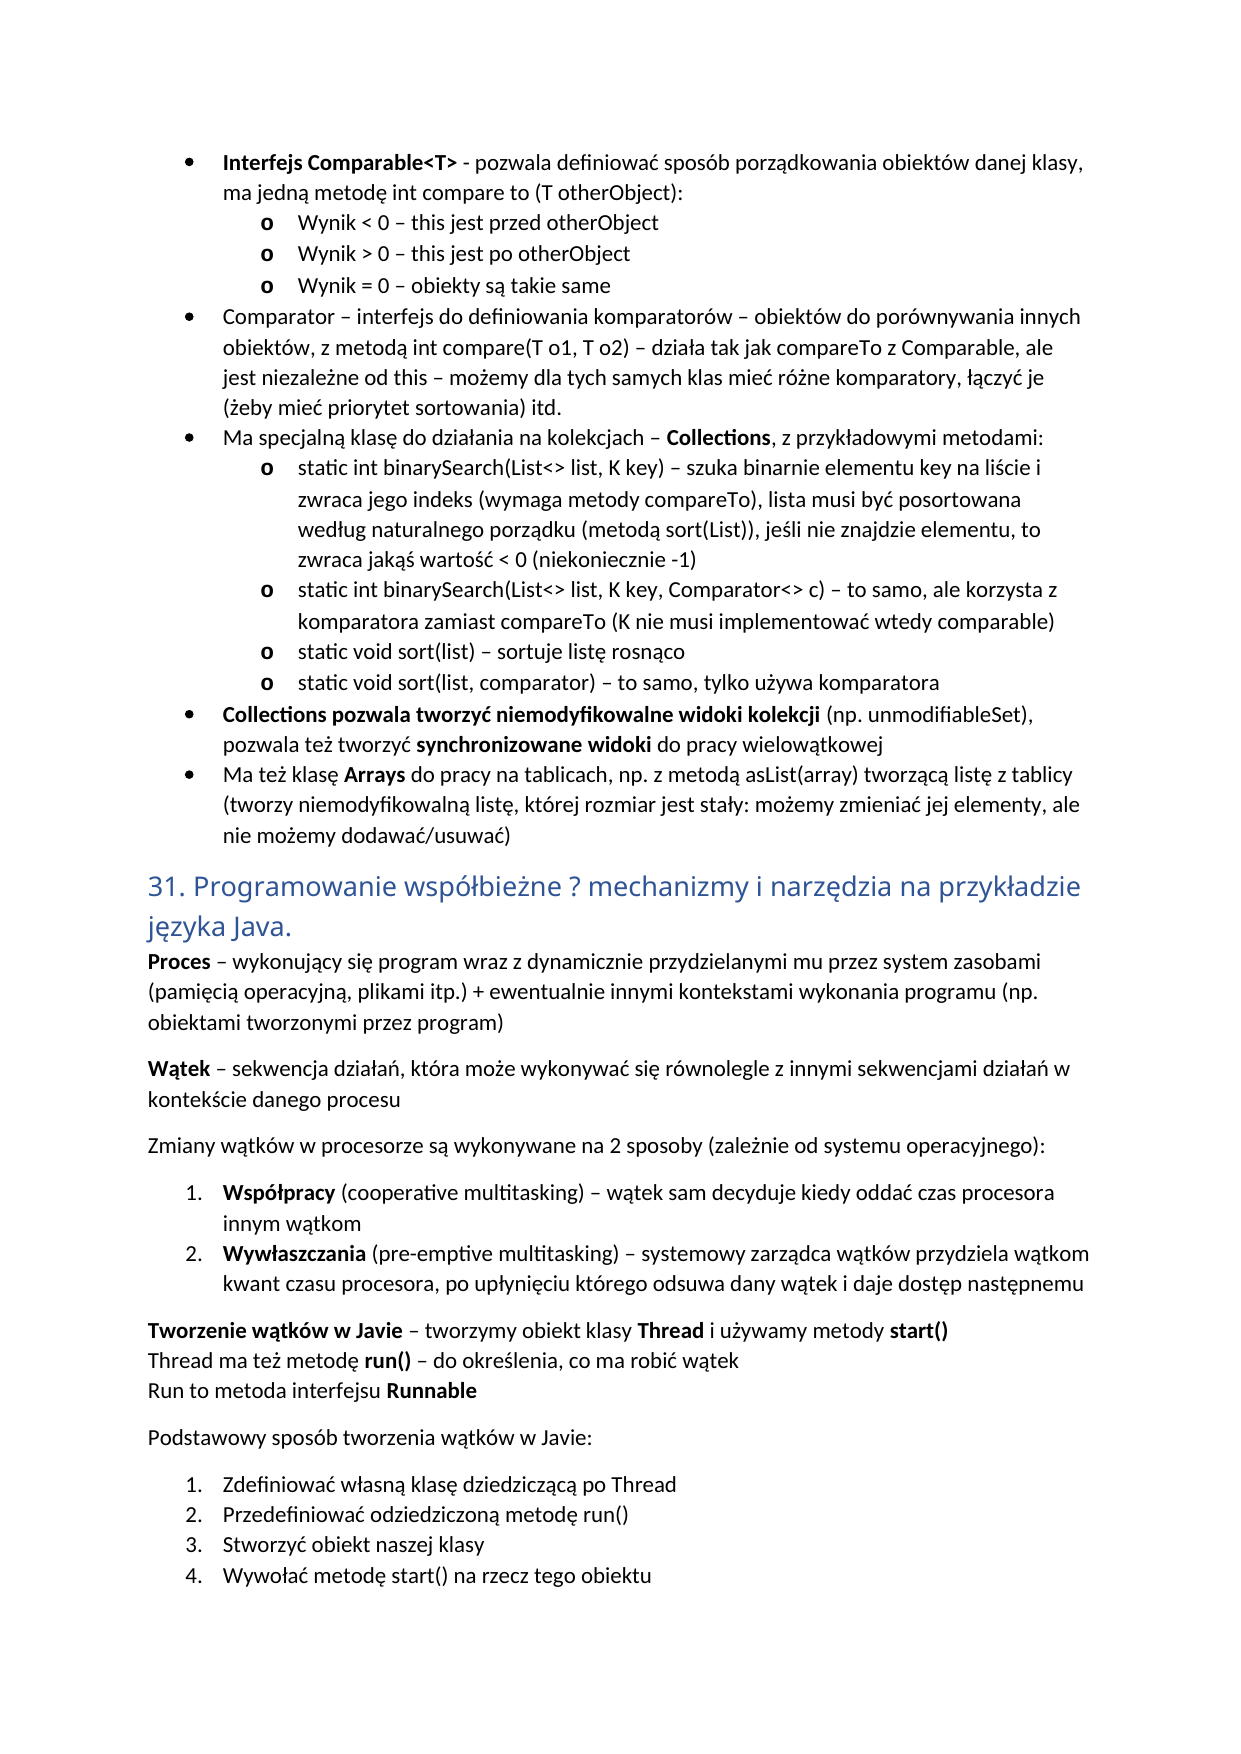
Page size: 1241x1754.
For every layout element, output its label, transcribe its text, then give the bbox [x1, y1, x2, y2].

list static void sort(list) – sortuje listę rosnąco [260, 637, 1093, 666]
list Współpracy (cooperative multitasking) – wątek sam decyduje kiedy oddać czas procesora innym wątkom [185, 1178, 1093, 1237]
list Wywłaszczania (pre-emptive multitasking) – systemowy zarządca wątków przydziela wątkom kwant czasu procesora, po upłynięciu którego odsuwa dany wątek i daje dostęp następnemu [185, 1239, 1093, 1297]
subtitle 31. Programowanie współbieżne ? mechanizmy i narzędzia na przykładzie języka Java. [148, 868, 1093, 944]
list Comparator – interfejs do definiowania komparatorów – obiektów do porównywania innych obiektów, z metodą int compare(T o1, T o2) – działa tak jak compareTo z Comparable, ale jest niezależne od this – możemy dla tych samych klas mieć różne komparatory, łączyć je (żeby mieć priorytet sortowania) itd. [185, 302, 1093, 421]
list static int binarySearch(List<> list, K key) – szuka binarnie elementu key na liście i zwraca jego indeks (wymaga metody compareTo), lista musi być posortowana według naturalnego porządku (metodą sort(List)), jeśli nie znajdzie elementu, to zwraca jakąś wartość < 0 (niekoniecznie -1) [260, 453, 1093, 573]
list static int binarySearch(List<> list, K key, Comparator<> c) – to samo, ale korzysta z komparatora zamiast compareTo (K nie musi implementować wtedy comparable) [260, 575, 1093, 635]
list Stworzyć obiekt naszej klasy [185, 1531, 1093, 1558]
list Interfejs Comparable<T> - pozwala definiować sposób porządkowania obiektów danej klasy, ma jedną metodę int compare to (T otherObject): [185, 148, 1093, 206]
text Podstawowy sposób tworzenia wątków w Javie: [148, 1423, 1093, 1451]
list Wynik < 0 – this jest przed otherObject [260, 208, 1093, 237]
list Collections pozwala tworzyć niemodyfikowalne widoki kolekcji (np. unmodifiableSet), pozwala też tworzyć synchronizowane widoki do pracy wielowątkowej [185, 700, 1093, 758]
list Przedefiniować odziedziczoną metodę run() [185, 1500, 1093, 1528]
list Wynik > 0 – this jest po otherObject [260, 239, 1093, 269]
list Wynik = 0 – obiekty są takie same [260, 271, 1093, 300]
text Wątek – sekwencja działań, która może wykonywać się równolegle z innymi sekwencjami działań w kontekście danego procesu [148, 1054, 1093, 1113]
list Ma specjalną klasę do działania na kolekcjach – Collections, z przykładowymi metodami: [185, 423, 1093, 451]
list Zdefiniować własną klasę dziedziczącą po Thread [185, 1470, 1093, 1498]
list static void sort(list, comparator) – to samo, tylko używa komparatora [260, 668, 1093, 698]
text Proces – wykonujący się program wraz z dynamicznie przydzielanymi mu przez system zasobami (pamięcią operacyjną, plikami itp.) + ewentualnie innymi kontekstami wykonania programu (np. obiektami tworzonymi przez program) [148, 947, 1093, 1036]
text Zmiany wątków w procesorze są wykonywane na 2 sposoby (zależnie od systemu operacyjnego): [148, 1132, 1093, 1159]
list Wywołać metodę start() na rzecz tego obiektu [185, 1561, 1093, 1589]
list Ma też klasę Arrays do pracy na tablicach, np. z metodą asList(array) tworzącą listę z tablicy (tworzy niemodyfikowalną listę, której rozmiar jest stały: możemy zmieniać jej elementy, ale nie możemy dodawać/usuwać) [185, 760, 1093, 849]
text Tworzenie wątków w Javie – tworzymy obiekt klasy Thread i używamy metody start() Thread ma też metodę run() – do określenia, co ma robić wątek Run to metoda interfejsu Runnable [148, 1316, 1093, 1404]
